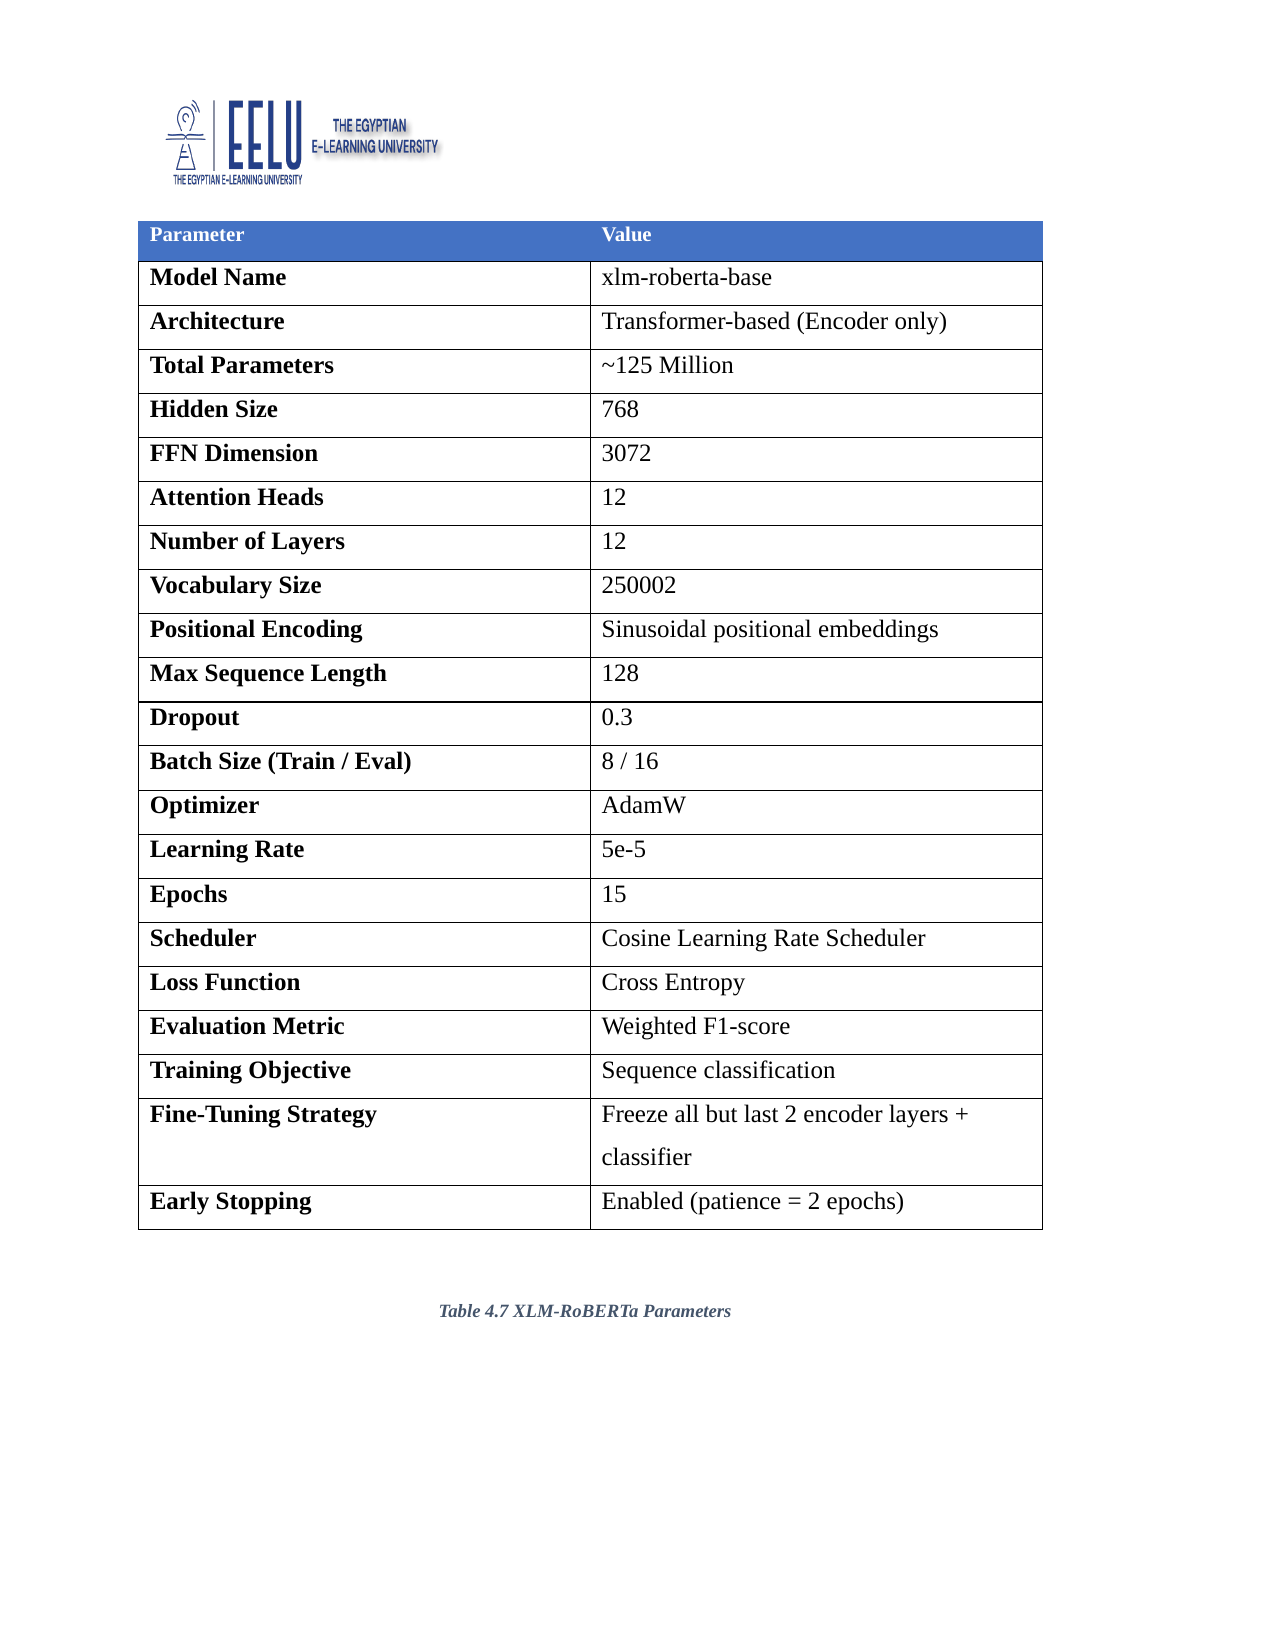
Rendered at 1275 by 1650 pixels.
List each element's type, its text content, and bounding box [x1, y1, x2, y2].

table_cell 15 [591, 879, 1042, 922]
table_cell 5e-5 [591, 835, 1042, 878]
table_cell Cosine Learning Rate Scheduler [591, 923, 1042, 966]
table_cell Vocabulary Size [139, 570, 590, 613]
table_cell Loss Function [139, 967, 590, 1010]
table_cell xlm-roberta-base [591, 262, 1042, 305]
table_cell FFN Dimension [139, 438, 590, 481]
table_header Parameter [139, 223, 590, 261]
picture [150, 75, 444, 188]
table_cell 128 [591, 658, 1042, 701]
table_cell 8 / 16 [591, 746, 1042, 789]
table_cell Model Name [139, 262, 590, 305]
table_cell 12 [591, 482, 1042, 525]
table_cell Max Sequence Length [139, 658, 590, 701]
table_cell Training Objective [139, 1055, 590, 1098]
table_cell 250002 [591, 570, 1042, 613]
table_cell Architecture [139, 306, 590, 349]
table_cell AdamW [591, 791, 1042, 833]
table_cell Evaluation Metric [139, 1011, 590, 1054]
table_cell Optimizer [139, 791, 590, 833]
table_cell Fine-Tuning Strategy [139, 1099, 590, 1185]
text Table 4.7 XLM-RoBERTa Parameters [404, 1300, 768, 1322]
table_cell Number of Layers [139, 526, 590, 569]
table_cell Sinusoidal positional embeddings [591, 614, 1042, 657]
table_cell Cross Entropy [591, 967, 1042, 1010]
table_cell ~125 Million [591, 350, 1042, 393]
table_cell 0.3 [591, 703, 1042, 745]
table_cell Dropout [139, 703, 590, 745]
table_cell Learning Rate [139, 835, 590, 878]
table_cell Positional Encoding [139, 614, 590, 657]
table_cell Attention Heads [139, 482, 590, 525]
table_cell 768 [591, 394, 1042, 437]
table_cell Total Parameters [139, 350, 590, 393]
table_cell Batch Size (Train / Eval) [139, 746, 590, 789]
table_cell Early Stopping [139, 1186, 590, 1229]
table_cell Sequence classification [591, 1055, 1042, 1098]
table_cell Enabled (patience = 2 epochs) [591, 1186, 1042, 1229]
table_cell 3072 [591, 438, 1042, 481]
table_cell 12 [591, 526, 1042, 569]
table_cell Epochs [139, 879, 590, 922]
table_header Value [590, 223, 1042, 261]
table_cell Scheduler [139, 923, 590, 966]
table_cell Hidden Size [139, 394, 590, 437]
table_cell Transformer-based (Encoder only) [591, 306, 1042, 349]
table_cell Freeze all but last 2 encoder layers + classifier [591, 1099, 1042, 1185]
table_cell Weighted F1-score [591, 1011, 1042, 1054]
